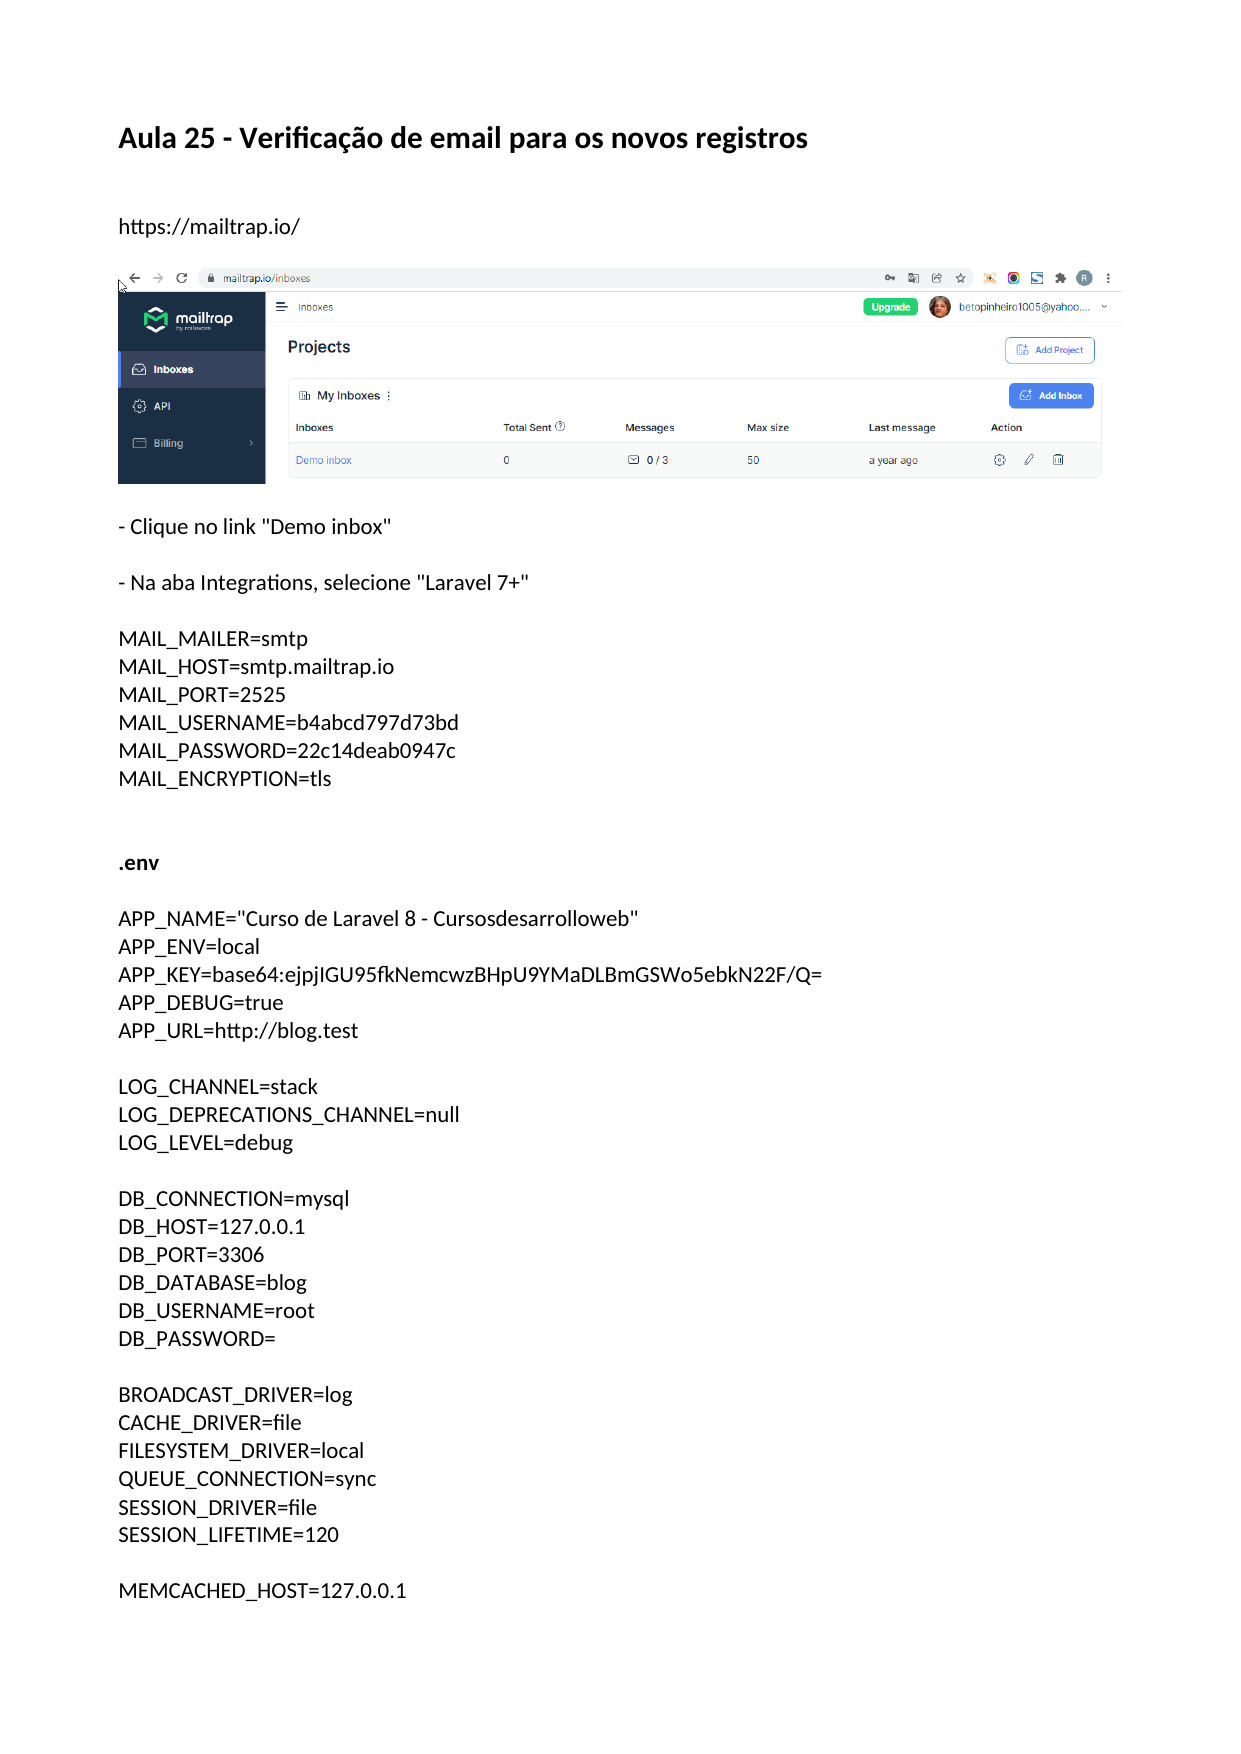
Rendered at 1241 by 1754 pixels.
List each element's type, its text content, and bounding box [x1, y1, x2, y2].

text BROADCAST_DRIVER=log [118, 1381, 1122, 1408]
text MAIL_HOST=smtp.mailtrap.io [118, 652, 1122, 680]
text DB_DATABASE=blog [118, 1268, 1122, 1296]
text MAIL_PORT=2525 [118, 680, 1122, 708]
text APP_KEY=base64:ejpjIGU95fkNemcwzBHpU9YMaDLBmGSWo5ebkN22F/Q= [118, 960, 1122, 988]
text QUEUE_CONNECTION=sync [118, 1464, 1122, 1493]
text APP_DEBUG=true [118, 988, 1122, 1016]
text - Clique no link "Demo inbox" [118, 512, 1122, 540]
text .env [118, 848, 1122, 876]
text DB_PORT=3306 [118, 1240, 1122, 1268]
text FILESYSTEM_DRIVER=local [118, 1437, 1122, 1464]
text https://mailtrap.io/ [118, 212, 1122, 240]
text APP_URL=http://blog.test [118, 1016, 1122, 1044]
text APP_NAME="Curso de Laravel 8 - Cursosdesarrolloweb" [118, 904, 1122, 932]
text - Na aba Integrations, selecione "Laravel 7+" [118, 568, 1122, 596]
text MAIL_MAILER=smtp [118, 624, 1122, 652]
text DB_HOST=127.0.0.1 [118, 1212, 1122, 1240]
picture [118, 268, 1123, 484]
text DB_CONNECTION=mysql [118, 1184, 1122, 1212]
text LOG_DEPRECATIONS_CHANNEL=null [118, 1100, 1122, 1128]
text LOG_LEVEL=debug [118, 1128, 1122, 1156]
text MAIL_PASSWORD=22c14deab0947c [118, 736, 1122, 764]
text SESSION_LIFETIME=120 [118, 1521, 1122, 1549]
text DB_PASSWORD= [118, 1324, 1122, 1352]
text MEMCACHED_HOST=127.0.0.1 [118, 1577, 1122, 1605]
text MAIL_USERNAME=b4abcd797d73bd [118, 708, 1122, 736]
text MAIL_ENCRYPTION=tls [118, 764, 1122, 792]
text SESSION_DRIVER=file [118, 1493, 1122, 1521]
text DB_USERNAME=root [118, 1296, 1122, 1324]
text LOG_CHANNEL=stack [118, 1072, 1122, 1100]
text APP_ENV=local [118, 932, 1122, 960]
text CACHE_DRIVER=file [118, 1408, 1122, 1437]
subtitle Aula 25 - Verificação de email para os novos registros [118, 118, 1122, 156]
